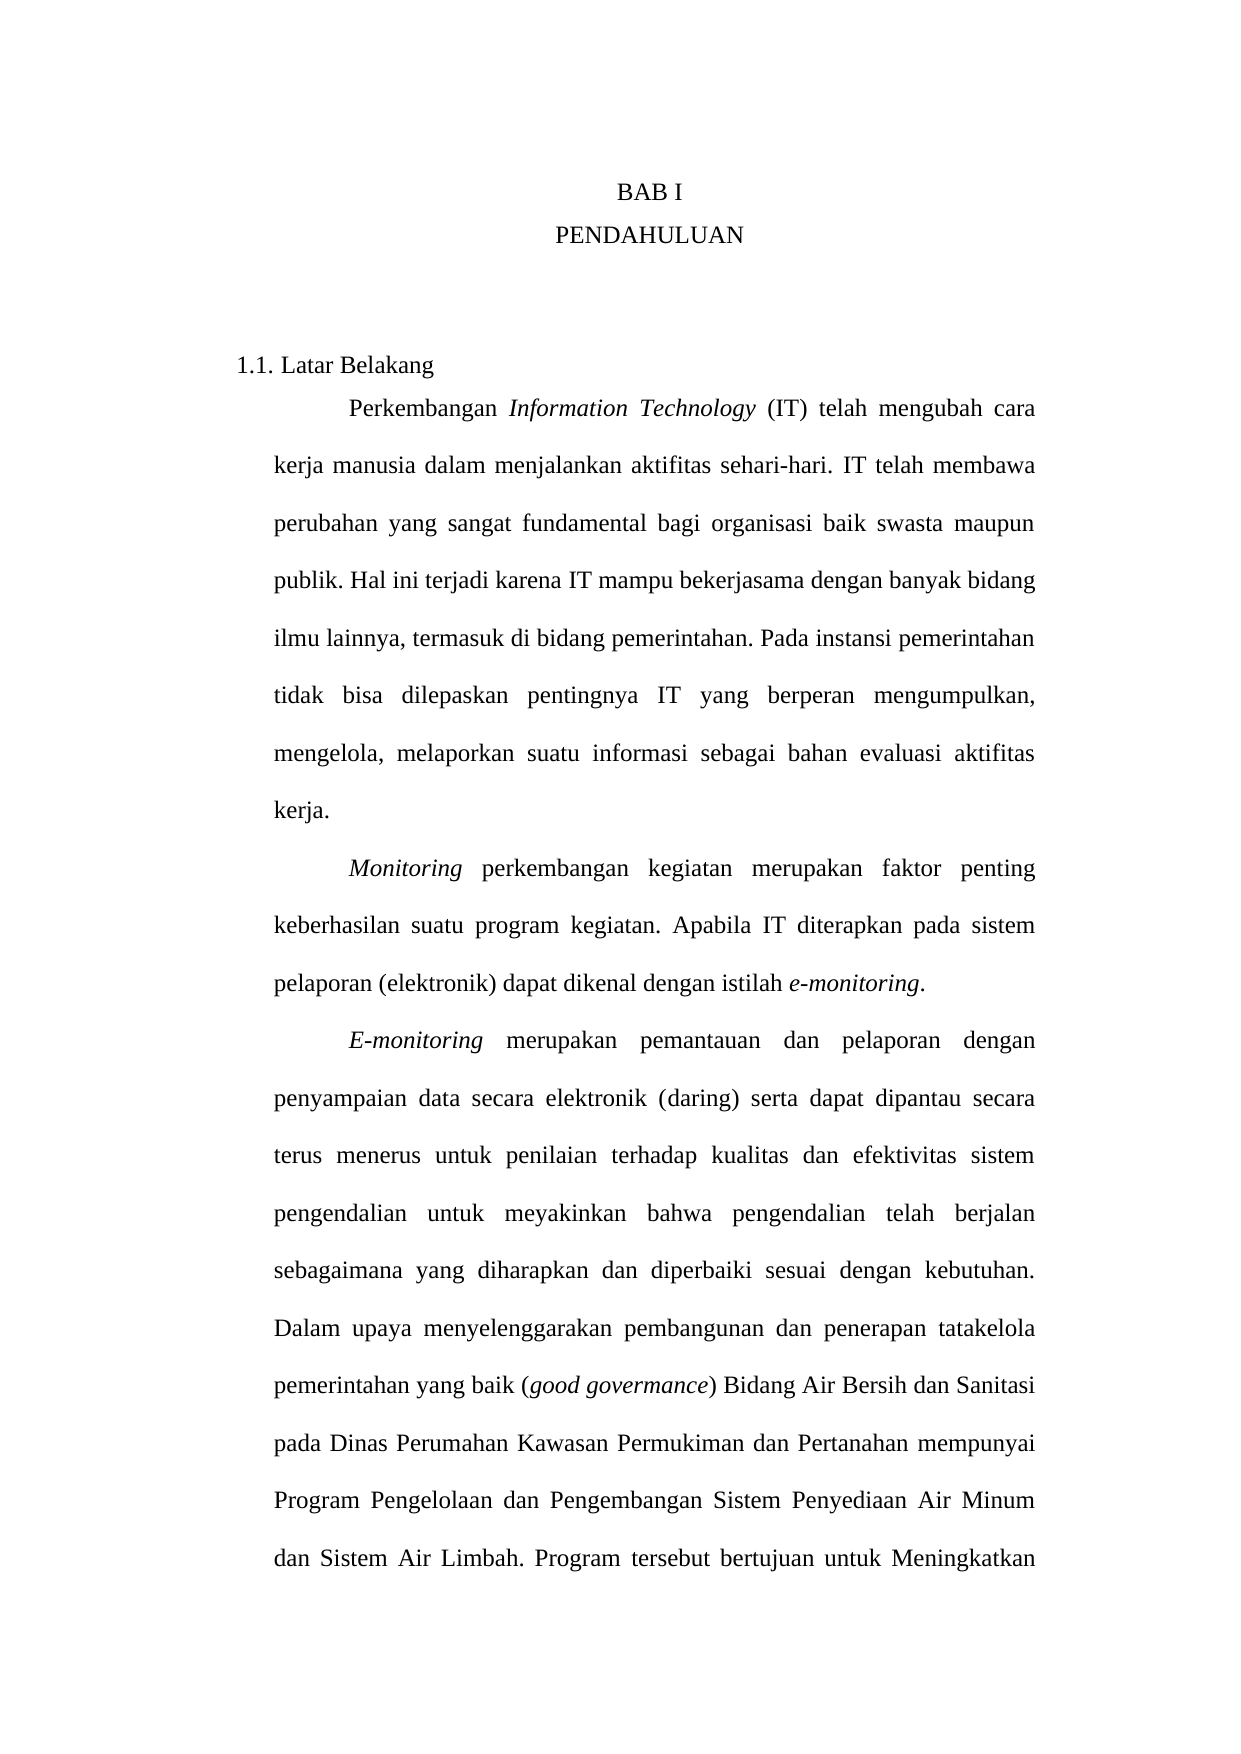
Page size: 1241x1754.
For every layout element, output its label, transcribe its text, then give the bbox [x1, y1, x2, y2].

text Monitoring perkembangan kegiatan merupakan faktor penting keberhasilan suatu program kegiatan. Apabila IT diterapkan pada sistem pelaporan (elektronik) dapat dikenal dengan istilah e-monitoring. [274, 853, 1036, 997]
subtitle Latar Belakang [236, 350, 1063, 378]
subtitle BAB I PENDAHULUAN [236, 177, 1063, 249]
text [274, 1025, 1036, 1572]
text Perkembangan Information Technology (IT) telah mengubah cara kerja manusia dalam menjalankan aktifitas sehari-hari. IT telah membawa perubahan yang sangat fundamental bagi organisasi baik swasta maupun publik. Hal ini terjadi karena IT mampu bekerjasama dengan banyak bidang ilmu lainnya, termasuk di bidang pemerintahan. Pada instansi pemerintahan tidak bisa dilepaskan pentingnya IT yang berperan mengumpulkan, mengelola, melaporkan suatu informasi sebagai bahan evaluasi aktifitas kerja. [274, 393, 1036, 824]
